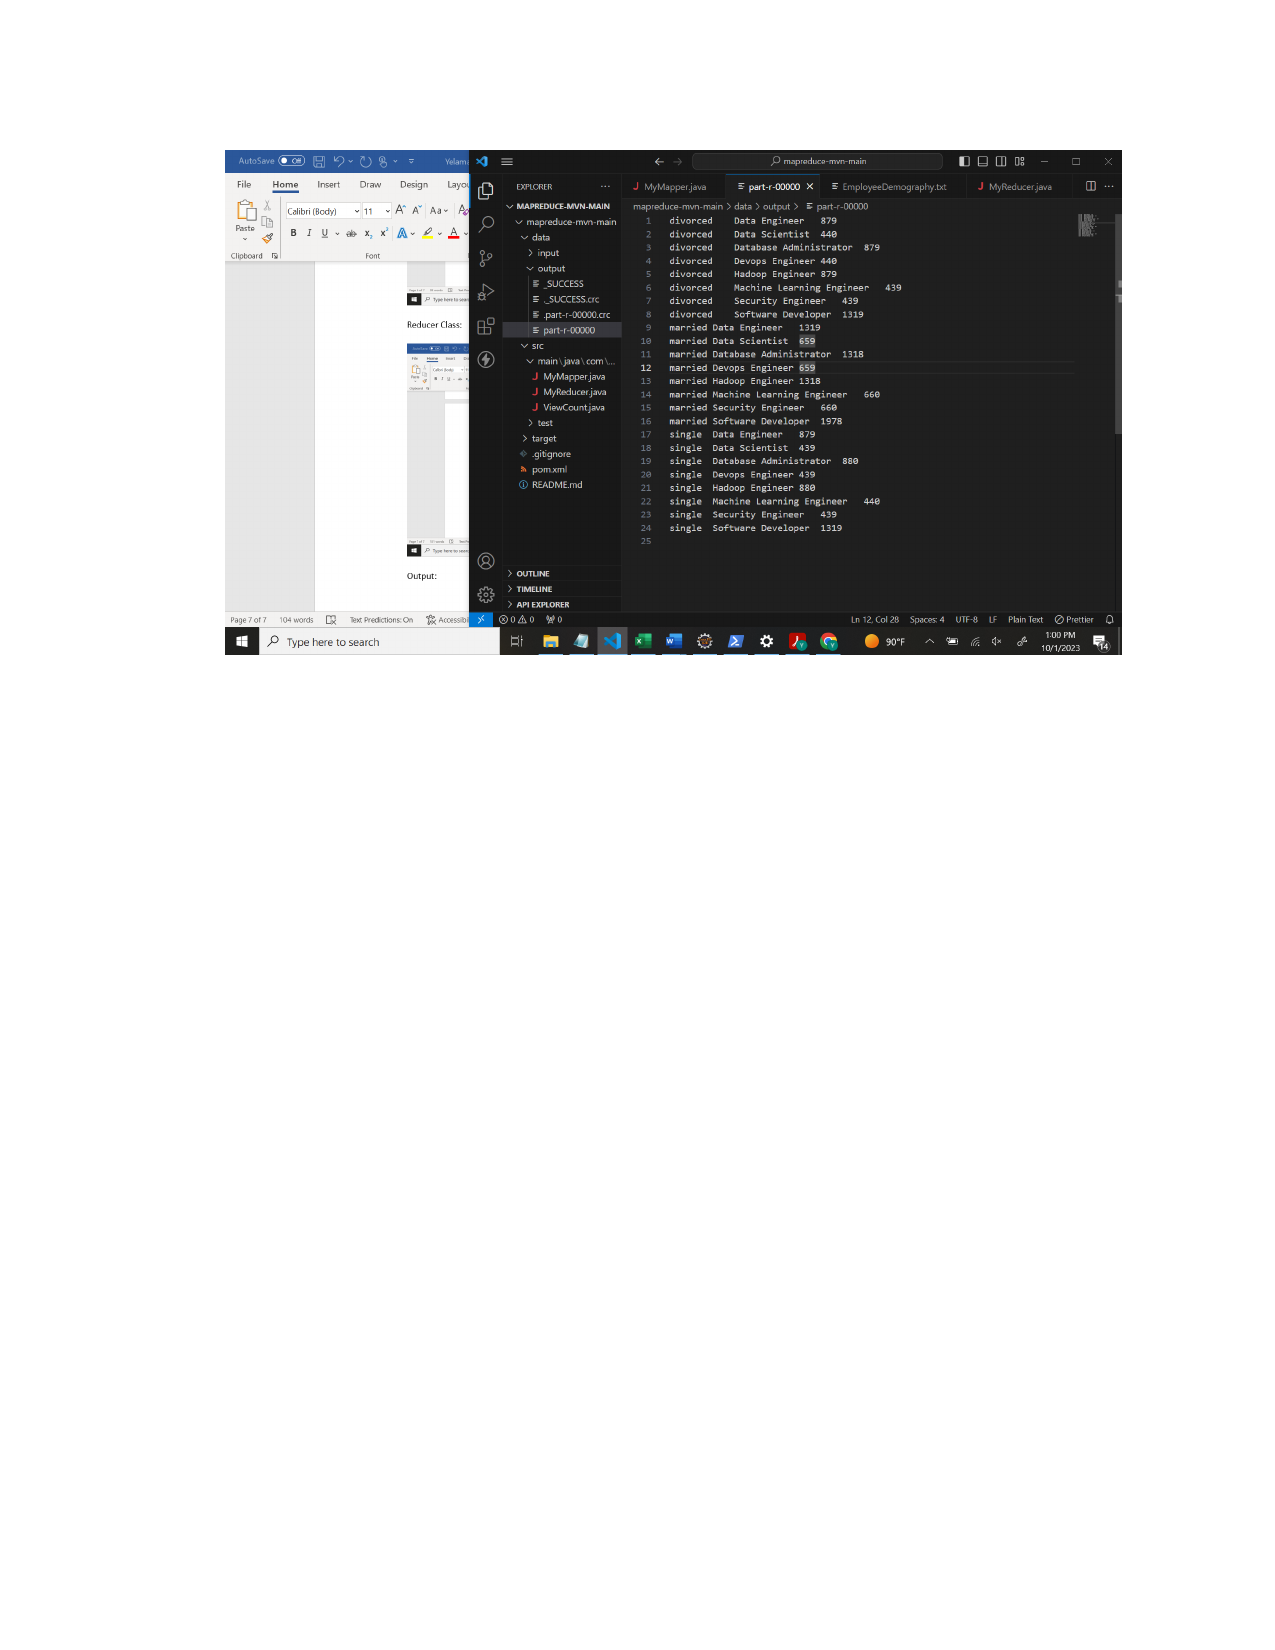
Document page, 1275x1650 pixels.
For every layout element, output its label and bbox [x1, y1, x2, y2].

picture [225, 150, 1122, 655]
